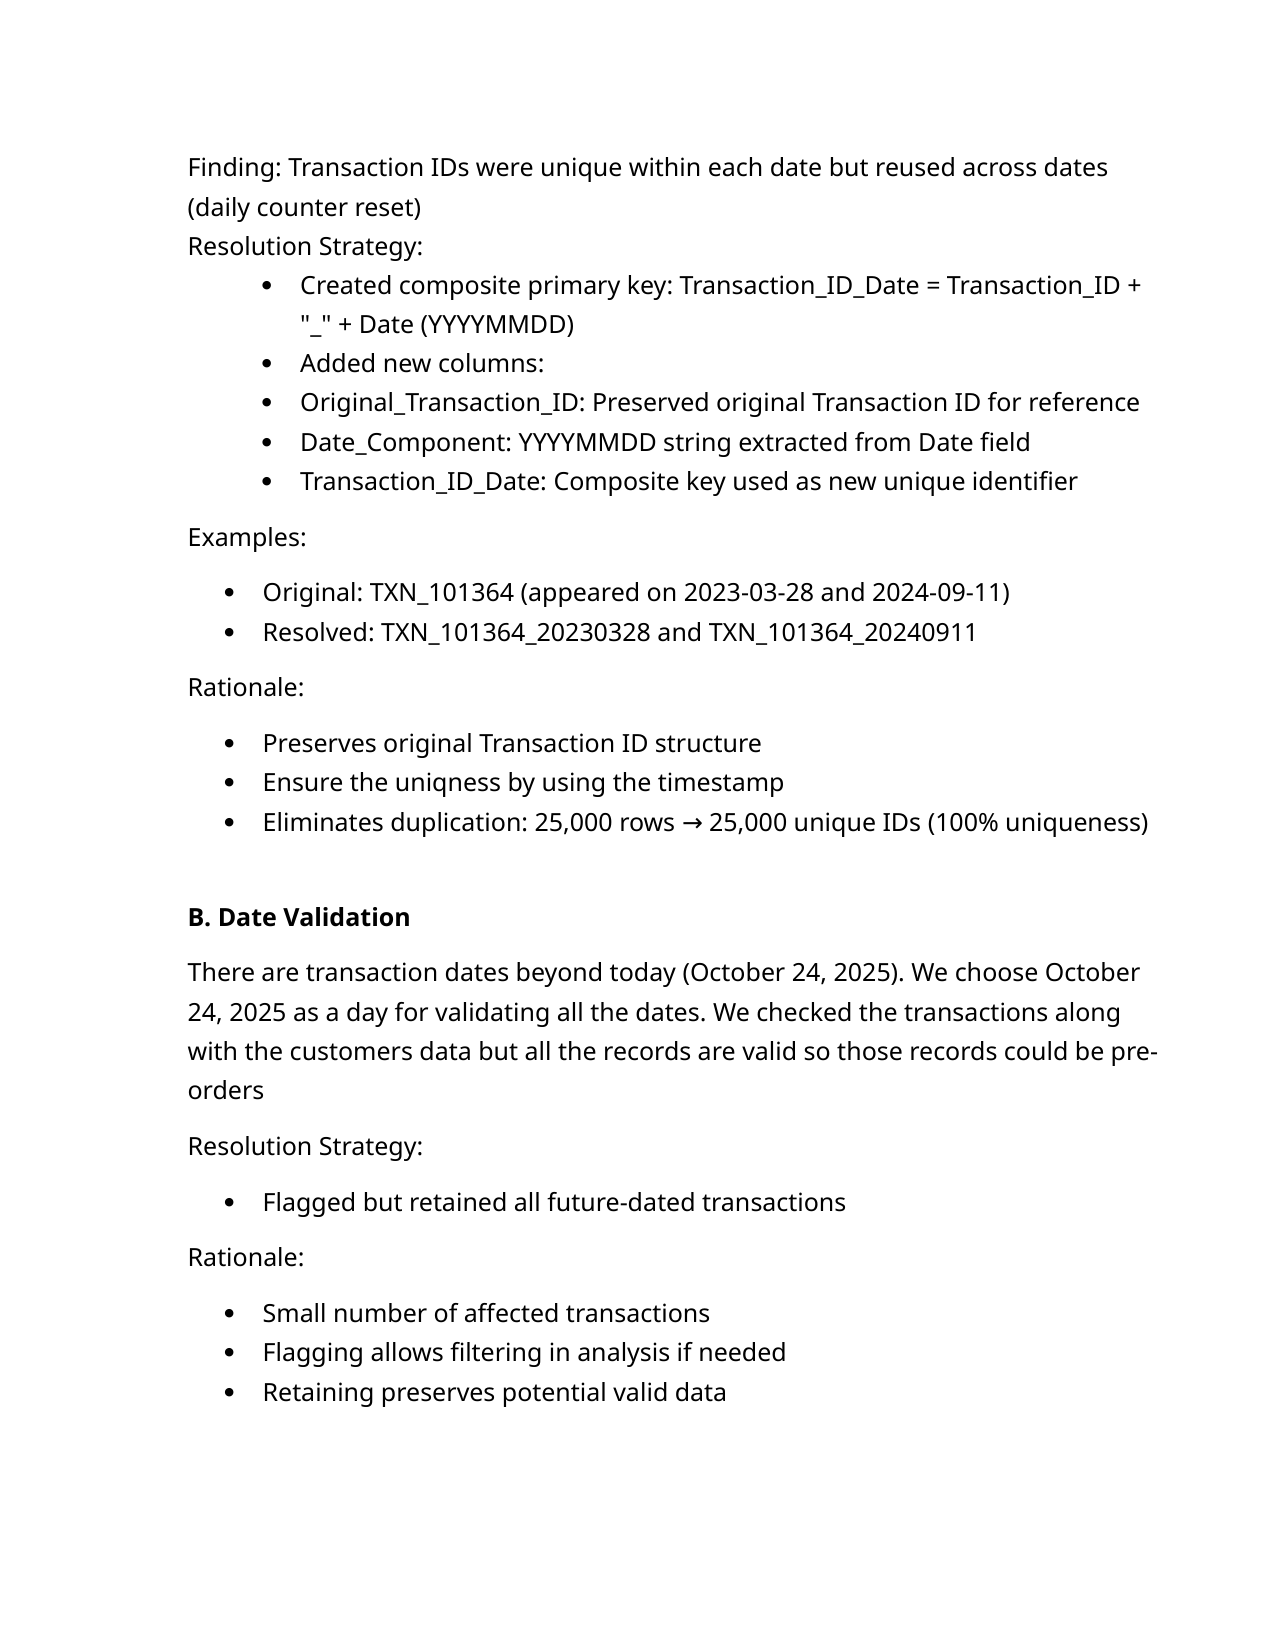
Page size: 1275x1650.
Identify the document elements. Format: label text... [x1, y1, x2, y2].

list Created composite primary key: Transaction_ID_Date = Transaction_ID + "_" + Date (YYYYMMDD) [262, 267, 1162, 341]
list Added new columns: [262, 346, 1162, 380]
text Rationale: [187, 1240, 1162, 1274]
list Retaining preserves potential valid data [225, 1374, 1162, 1408]
text Examples: [187, 519, 1162, 553]
list Flagged but retained all future-dated transactions [225, 1184, 1162, 1218]
list Date_Component: YYYYMMDD string extracted from Date field [262, 424, 1162, 458]
text Rationale: [187, 670, 1162, 704]
list Ensure the uniqness by using the timestamp [225, 765, 1162, 799]
text Resolution Strategy: [187, 1128, 1162, 1162]
list Original: TXN_101364 (appeared on 2023-03-28 and 2024-09-11) [225, 575, 1162, 609]
list Preserves original Transaction ID structure [225, 726, 1162, 760]
list Flagging allows filtering in analysis if needed [225, 1335, 1162, 1369]
list Finding: Transaction IDs were unique within each date but reused across dates (daily counter reset) [187, 150, 1162, 223]
list Original_Transaction_ID: Preserved original Transaction ID for reference [262, 385, 1162, 419]
text B. Date Validation [187, 899, 1162, 933]
list Small number of affected transactions [225, 1296, 1162, 1330]
list Eliminates duplication: 25,000 rows → 25,000 unique IDs (100% uniqueness) [225, 804, 1162, 838]
list Transaction_ID_Date: Composite key used as new unique identifier [262, 463, 1162, 497]
list Resolution Strategy: [187, 228, 1162, 262]
text There are transaction dates beyond today (October 24, 2025). We choose October 24, 2025 as a day for validating all the dates. We checked the transactions along with the customers data but all the records are valid so those records could be pre-orders [187, 955, 1162, 1107]
list Resolved: TXN_101364_20230328 and TXN_101364_20240911 [225, 614, 1162, 648]
